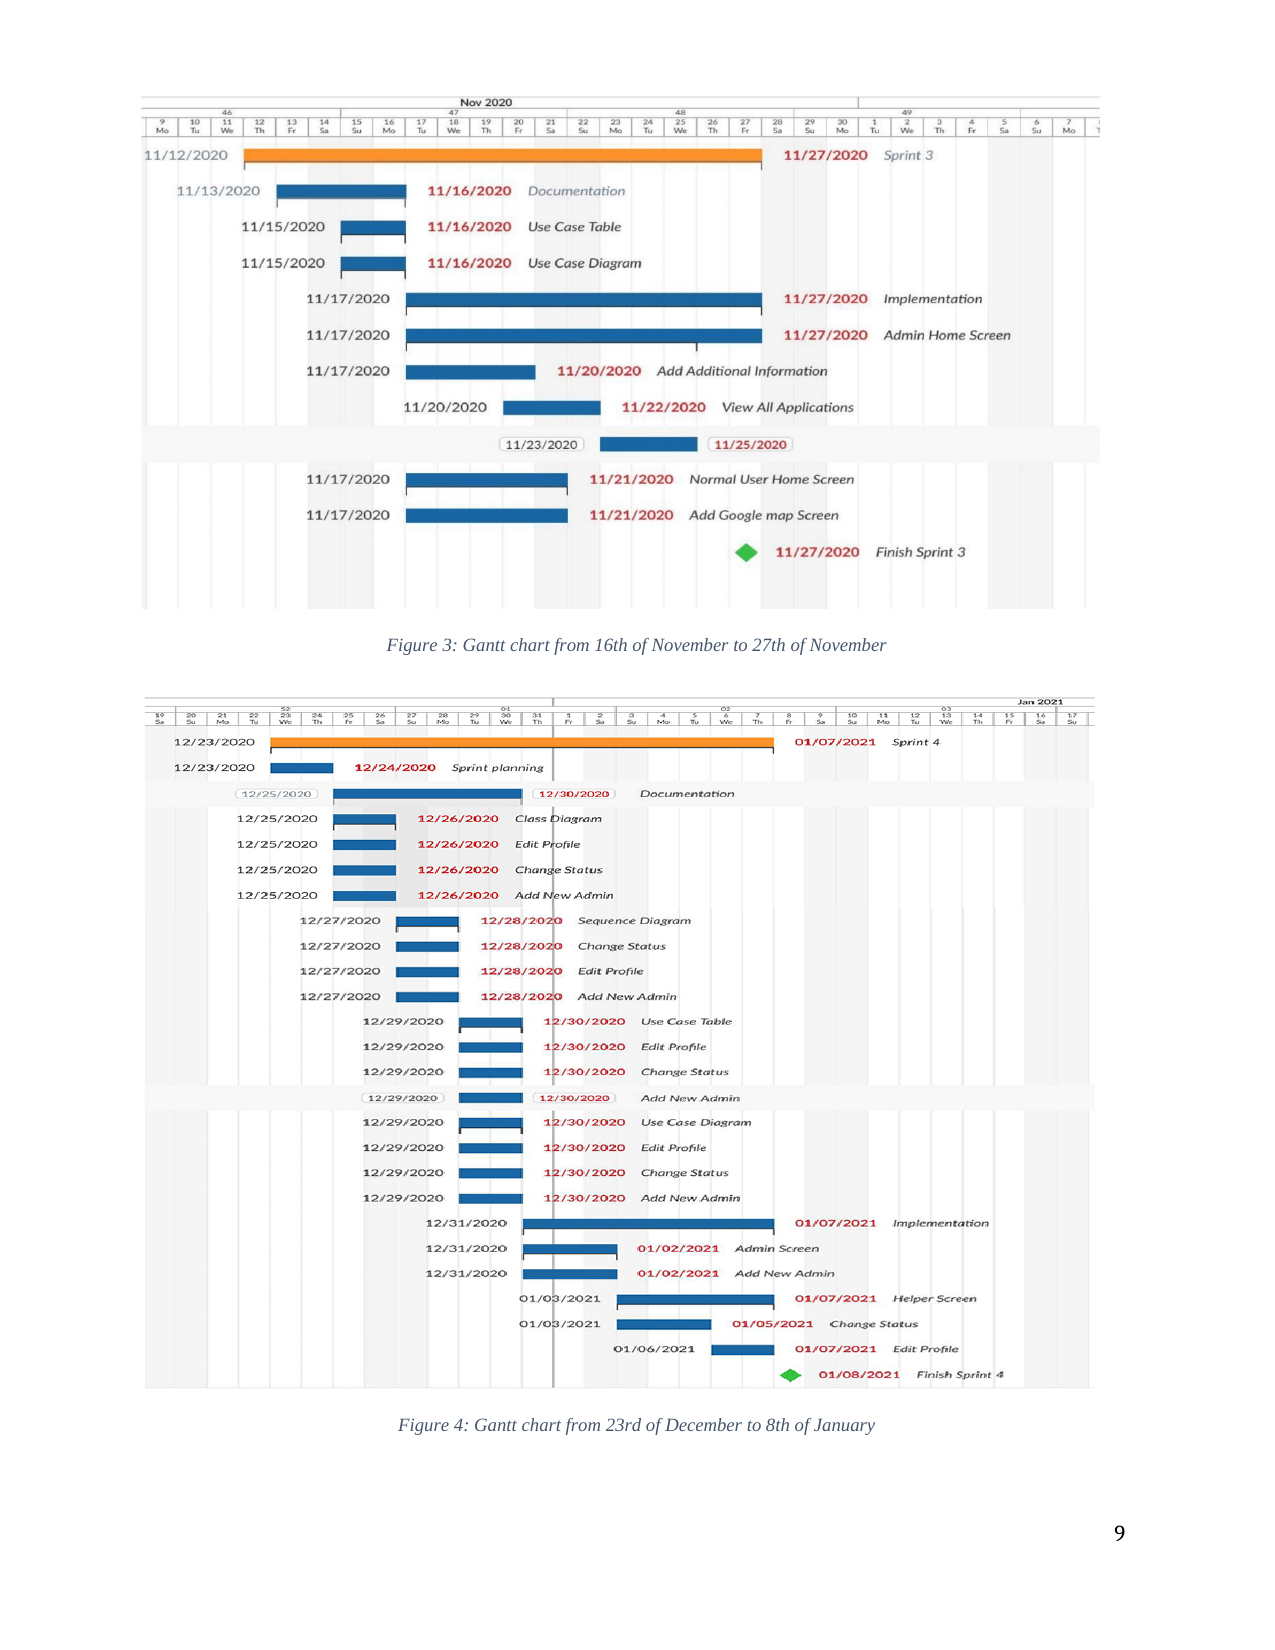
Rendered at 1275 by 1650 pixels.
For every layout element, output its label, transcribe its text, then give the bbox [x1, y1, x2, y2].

picture [137, 75, 1100, 609]
text Figure 3: Gantt chart from 16th of November to 27th of November [150, 634, 1125, 655]
picture [143, 697, 1095, 1389]
text Figure 4: Gantt chart from 23rd of December to 8th of January [150, 1414, 1125, 1435]
